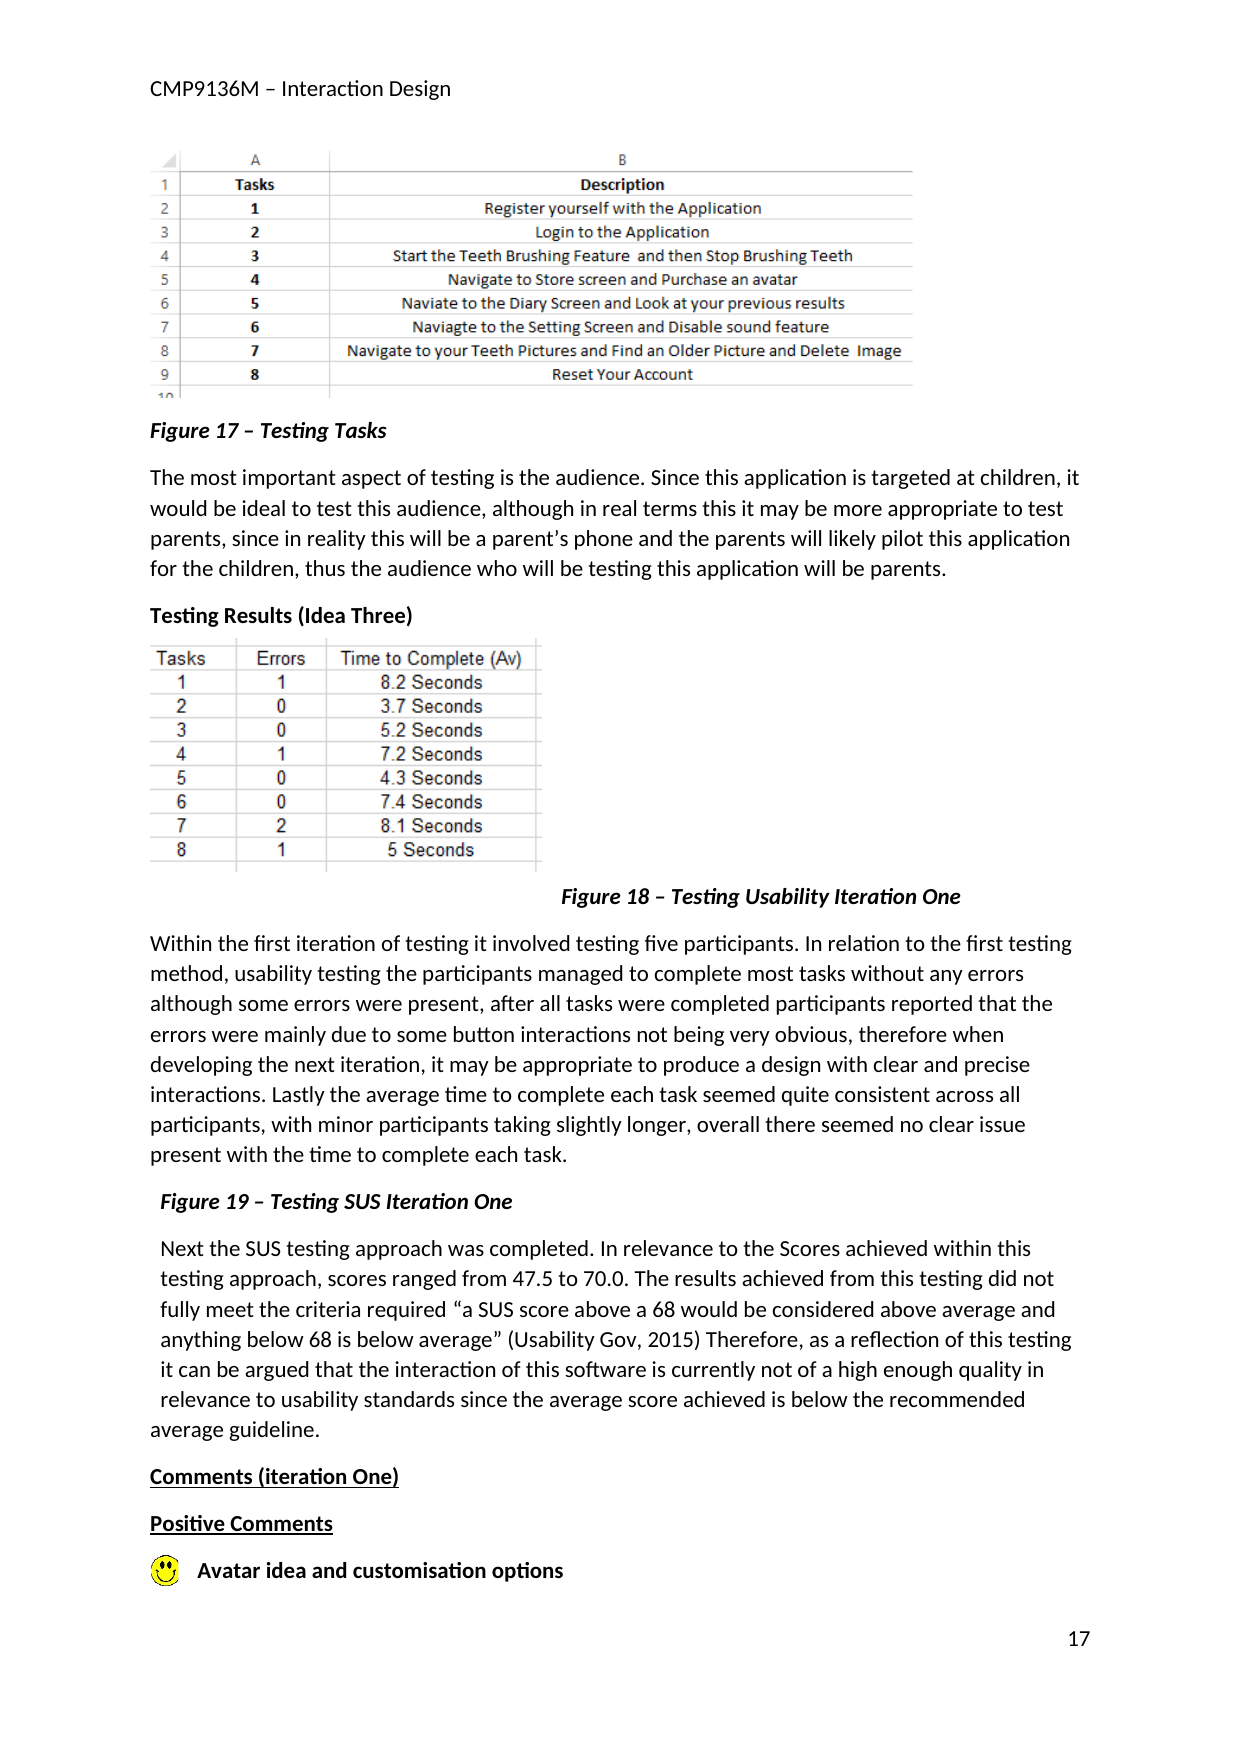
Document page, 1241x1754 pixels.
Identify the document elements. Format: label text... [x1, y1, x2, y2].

picture [150, 638, 543, 872]
text Avatar idea and customisation options [178, 1556, 1090, 1584]
text Within the first iteration of testing it involved testing five participants. In relation to the first testing method, usability testing the participants managed to complete most tasks without any errors although some errors were present, after all tasks were completed participants reported that the errors were mainly due to some button interactions not being very obvious, therefore when developing the next iteration, it may be appropriate to produce a design with clear and precise interactions. Lastly the average time to complete each task seemed quite consistent across all participants, with minor participants taking slightly longer, overall there seemed no clear issue present with the time to complete each task. [150, 929, 1090, 1169]
text Positive Comments [150, 1509, 1090, 1537]
text Figure 18 – Testing Usability Iteration One [150, 882, 1090, 910]
text Testing Results (Idea Three) [150, 601, 1090, 629]
picture [150, 150, 913, 398]
text The most important aspect of testing is the audience. Since this application is targeted at children, it would be ideal to test this audience, although in real terms this it may be more appropriate to test parents, since in reality this will be a parent’s phone and the parents will likely pilot this application for the children, thus the audience who will be testing this application will be parents. [150, 463, 1090, 582]
text Next the SUS testing approach was completed. In relevance to the Scores achieved within this testing approach, scores ranged from 47.5 to 70.0. The results achieved from this testing did not fully meet the criteria required “a SUS score above a 68 would be considered above average and anything below 68 is below average” (Usability Gov, 2015) Therefore, as a reflection of this testing it can be argued that the interaction of this software is currently not of a high enough quality in relevance to usability standards since the average score achieved is below the recommended average guideline. [150, 1234, 1090, 1444]
text Figure 19 – Testing SUS Iteration One [150, 1187, 1090, 1216]
text Comments (iteration One) [150, 1462, 1090, 1491]
text Figure 17 – Testing Tasks [150, 417, 1090, 445]
picture [150, 1555, 178, 1584]
